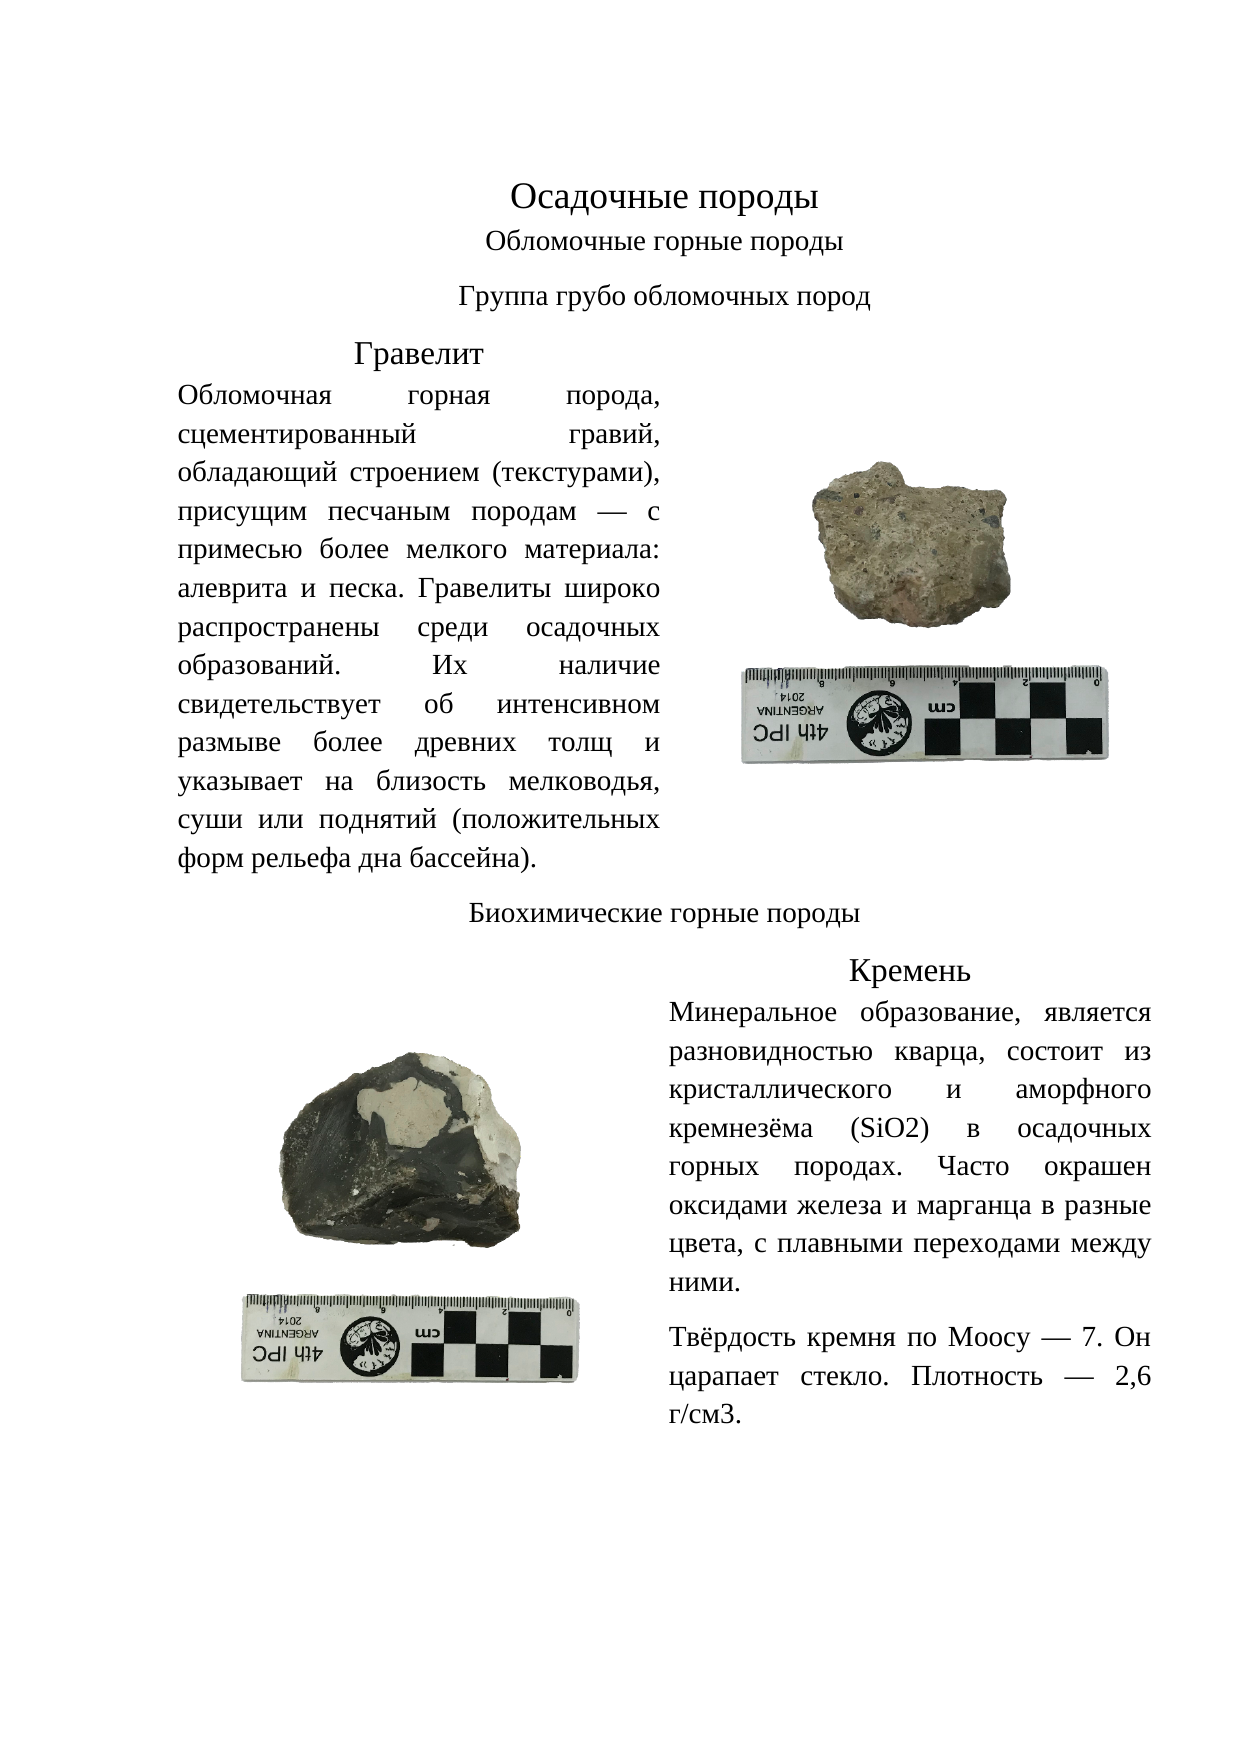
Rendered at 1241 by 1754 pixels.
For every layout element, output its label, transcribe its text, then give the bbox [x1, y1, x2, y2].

text Твёрдость кремня по Моосу — 7. Он царапает стекло. Плотность — 2,6 г/см3. [177, 1319, 1152, 1430]
text Обломочные горные породы [177, 223, 1152, 256]
text Биохимические горные породы [177, 895, 1152, 929]
subtitle Кремень [177, 950, 1152, 989]
subtitle Гравелит [177, 333, 1152, 372]
text Минеральное образование, является разновидностью кварца, состоит из кристаллического и аморфного кремнезёма (SiO2) в осадочных горных породах. Часто окрашен оксидами железа и марганца в разные цвета, с плавными переходами между ними. [650, 994, 1152, 1298]
subtitle Осадочные породы [177, 173, 1152, 216]
picture [177, 951, 650, 1424]
picture [679, 334, 1152, 807]
text Группа грубо обломочных пород [177, 278, 1152, 312]
